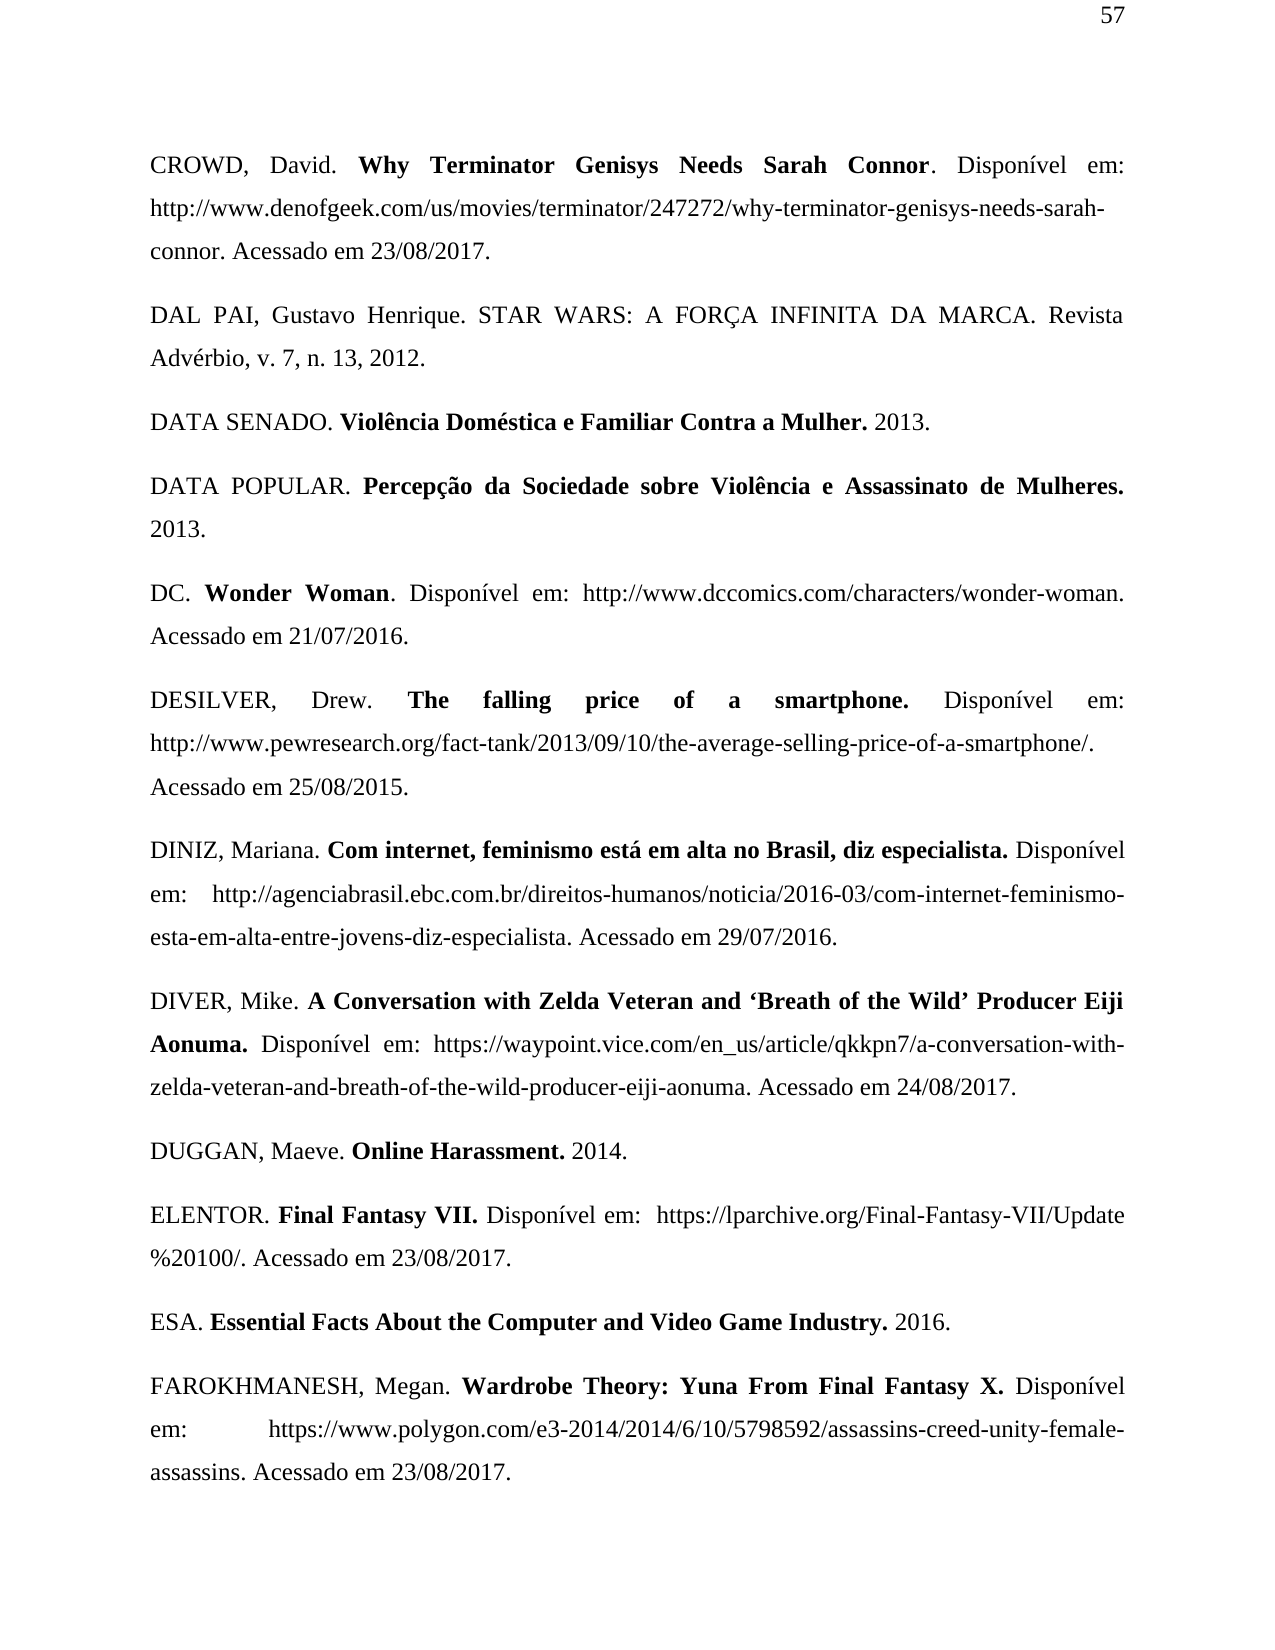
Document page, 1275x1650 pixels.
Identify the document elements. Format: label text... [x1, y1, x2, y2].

text CROWD, David. Why Terminator Genisys Needs Sarah Connor. Disponível em: http://www.denofgeek.com/us/movies/terminator/247272/why-terminator-genisys-needs-sarah-connor. Acessado em 23/08/2017. [150, 150, 1125, 265]
text ESA. Essential Facts About the Computer and Video Game Industry. 2016. [150, 1307, 1125, 1336]
text DESILVER, Drew. The falling price of a smartphone. Disponível em: http://www.pewresearch.org/fact-tank/2013/09/10/the-average-selling-price-of-a-smartphone/. Acessado em 25/08/2015. [150, 685, 1125, 800]
text DINIZ, Mariana. Com internet, feminismo está em alta no Brasil, diz especialista. Disponível em: http://agenciabrasil.ebc.com.br/direitos-humanos/noticia/2016-03/com-internet-feminismo-esta-em-alta-entre-jovens-diz-especialista. Acessado em 29/07/2016. [150, 836, 1125, 951]
text DC. Wonder Woman. Disponível em: http://www.dccomics.com/characters/wonder-woman. Acessado em 21/07/2016. [150, 578, 1125, 650]
text FAROKHMANESH, Megan. Wardrobe Theory: Yuna From Final Fantasy X. Disponível em: https://www.polygon.com/e3-2014/2014/6/10/5798592/assassins-creed-unity-female-assassins. Acessado em 23/08/2017. [150, 1371, 1125, 1486]
text DIVER, Mike. A Conversation with Zelda Veteran and ‘Breath of the Wild’ Producer Eiji Aonuma. Disponível em: https://waypoint.vice.com/en_us/article/qkkpn7/a-conversation-with-zelda-veteran-and-breath-of-the-wild-producer-eiji-aonuma. Acessado em 24/08/2017. [150, 986, 1125, 1101]
text DATA POPULAR. Percepção da Sociedade sobre Violência e Assassinato de Mulheres. 2013. [150, 471, 1125, 543]
text DATA SENADO. Violência Doméstica e Familiar Contra a Mulher. 2013. [150, 407, 1125, 436]
text ELENTOR. Final Fantasy VII. Disponível em: https://lparchive.org/Final-Fantasy-VII/Update%20100/. Acessado em 23/08/2017. [150, 1200, 1125, 1272]
text DAL PAI, Gustavo Henrique. STAR WARS: A FORÇA INFINITA DA MARCA. Revista Advérbio, v. 7, n. 13, 2012. [150, 300, 1125, 372]
text DUGGAN, Maeve. Online Harassment. 2014. [150, 1136, 1125, 1165]
